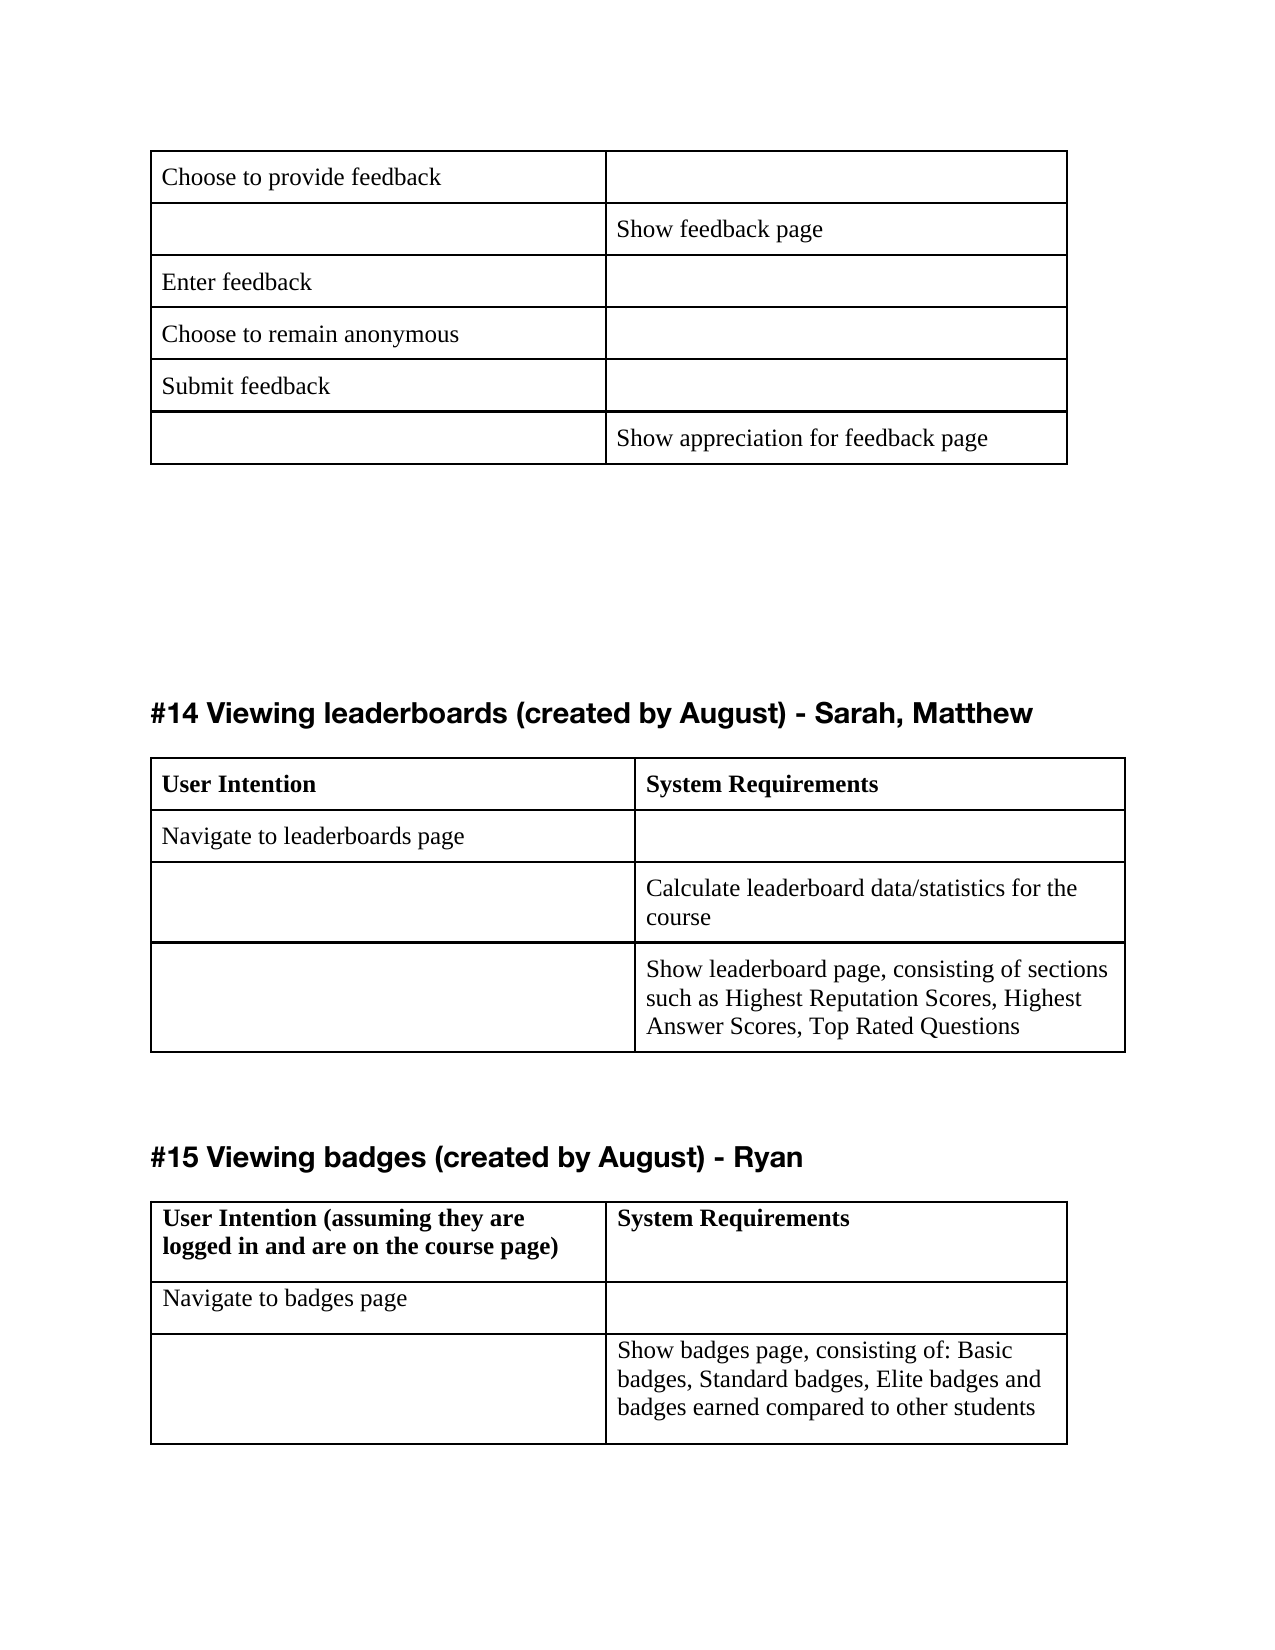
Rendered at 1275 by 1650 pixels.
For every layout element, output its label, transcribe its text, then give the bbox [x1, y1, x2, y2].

table_cell [607, 1283, 1066, 1333]
table_cell Show badges page, consisting of: Basic badges, Standard badges, Elite badges and badges earned compared to other students [607, 1335, 1066, 1443]
table_cell [607, 308, 1066, 358]
table_cell Show appreciation for feedback page [607, 413, 1066, 462]
table_cell [607, 256, 1066, 306]
table_header User Intention (assuming they are logged in and are on the course page) [152, 1203, 605, 1281]
table_cell Calculate leaderboard data/statistics for the course [636, 863, 1124, 941]
table_cell Show leaderboard page, consisting of sections such as Highest Reputation Scores, Highest Answer Scores, Top Rated Questions [636, 944, 1124, 1051]
text #14 Viewing leaderboards (created by August) - Sarah, Matthew [150, 695, 1124, 732]
table_header System Requirements [636, 759, 1124, 809]
table_cell [607, 152, 1066, 202]
table_cell [636, 811, 1124, 861]
table_header System Requirements [607, 1203, 1066, 1281]
table_cell Navigate to badges page [152, 1283, 605, 1333]
table_cell Navigate to leaderboards page [152, 811, 634, 861]
table_cell Choose to provide feedback [152, 152, 605, 202]
table_cell [152, 944, 634, 1051]
table_cell [152, 863, 634, 941]
table_cell Choose to remain anonymous [152, 308, 605, 358]
table_cell Enter feedback [152, 256, 605, 306]
text #15 Viewing badges (created by August) - Ryan [150, 1139, 1124, 1176]
table_cell Submit feedback [152, 360, 605, 410]
table_header User Intention [152, 759, 634, 809]
table_cell [152, 1335, 605, 1443]
table_cell [152, 204, 605, 254]
table_cell [607, 360, 1066, 410]
table_cell Show feedback page [607, 204, 1066, 254]
table_cell [152, 413, 605, 462]
